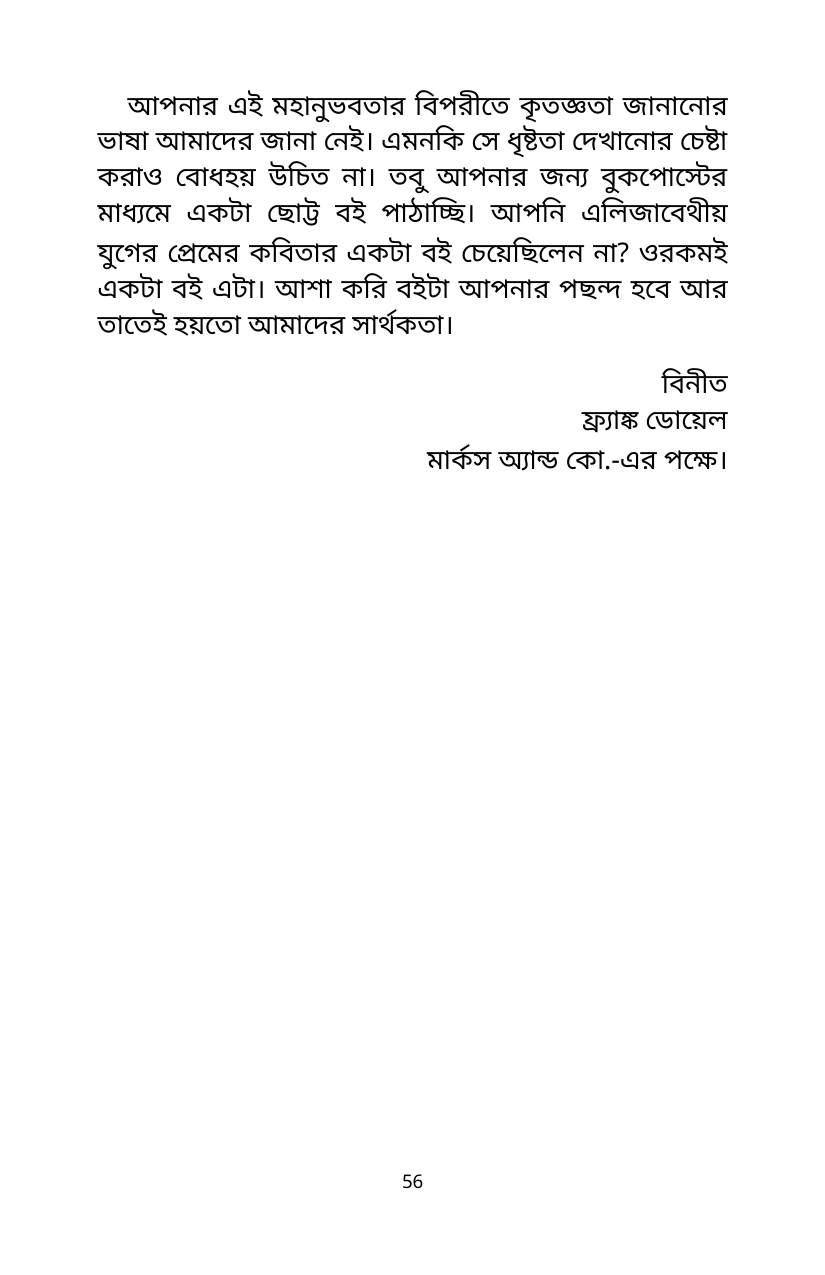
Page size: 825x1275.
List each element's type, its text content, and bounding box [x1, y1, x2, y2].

text মার্কস অ্যান্ড কো.-এর পক্ষে। [97, 440, 727, 480]
text আপনার এই মহানুভবতার বিপরীতে কৃতজ্ঞতা জানানোর ভাষা আমাদের জানা নেই। এমনকি সে ধৃষ্টতা দেখানোর চেষ্টা করাও বোধহয় উচিত না। তবু আপনার জন্য বুকপোস্টের মাধ্যমে একটা ছোট্ট বই পাঠাচ্ছি। আপনি এলিজাবেথীয় যুগের প্রেমের কবিতার একটা বই চেয়েছিলেন না? ওরকমই একটা বই এটা। আশা করি বইটা আপনার পছন্দ হবে আর তাতেই হয়তো আমাদের সার্থকতা। [97, 90, 727, 346]
text ফ্র্যাঙ্ক ডোয়েল [97, 404, 727, 440]
text বিনীত [97, 368, 727, 404]
